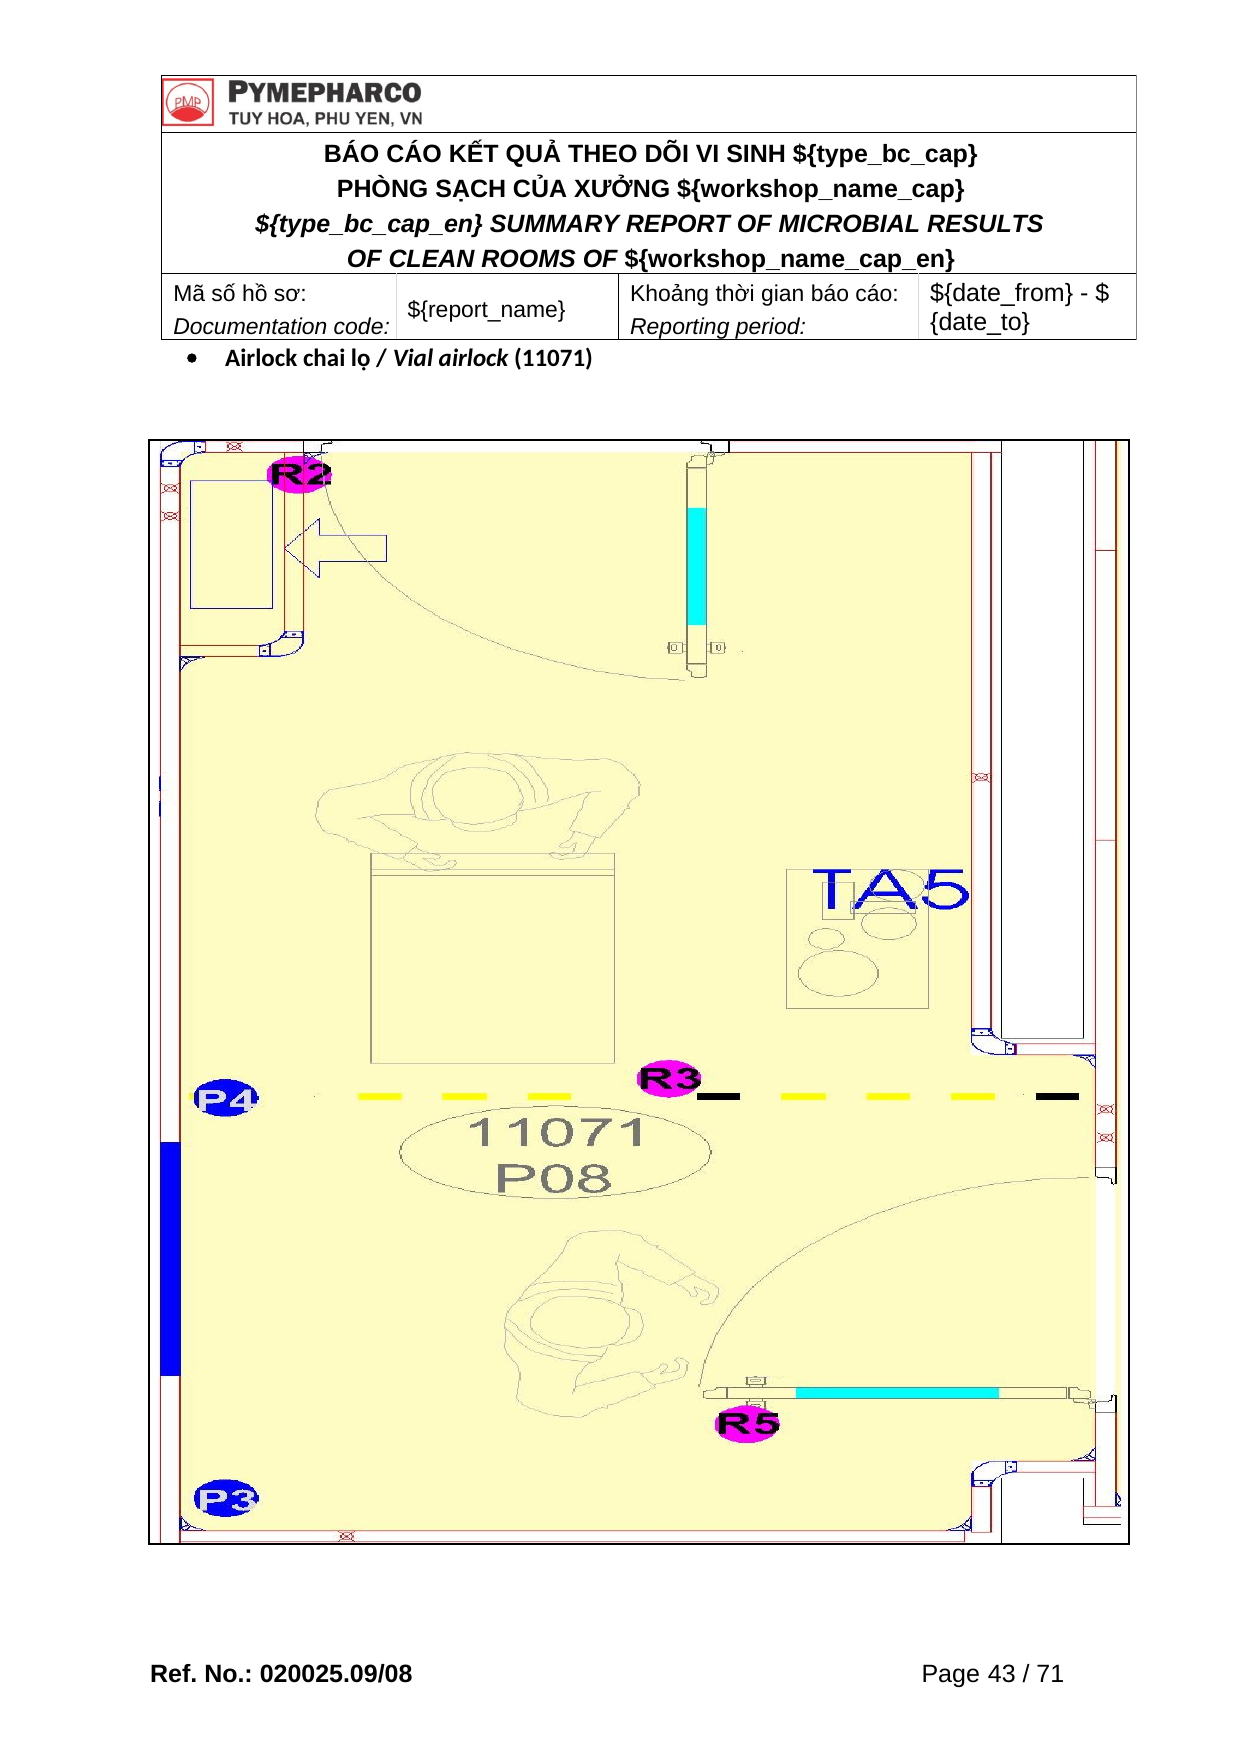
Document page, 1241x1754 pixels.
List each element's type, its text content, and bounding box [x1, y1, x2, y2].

picture [162, 78, 422, 127]
picture [150, 441, 1128, 1543]
list Airlock chai lọ / Vial airlock (11071) [187, 342, 1131, 373]
